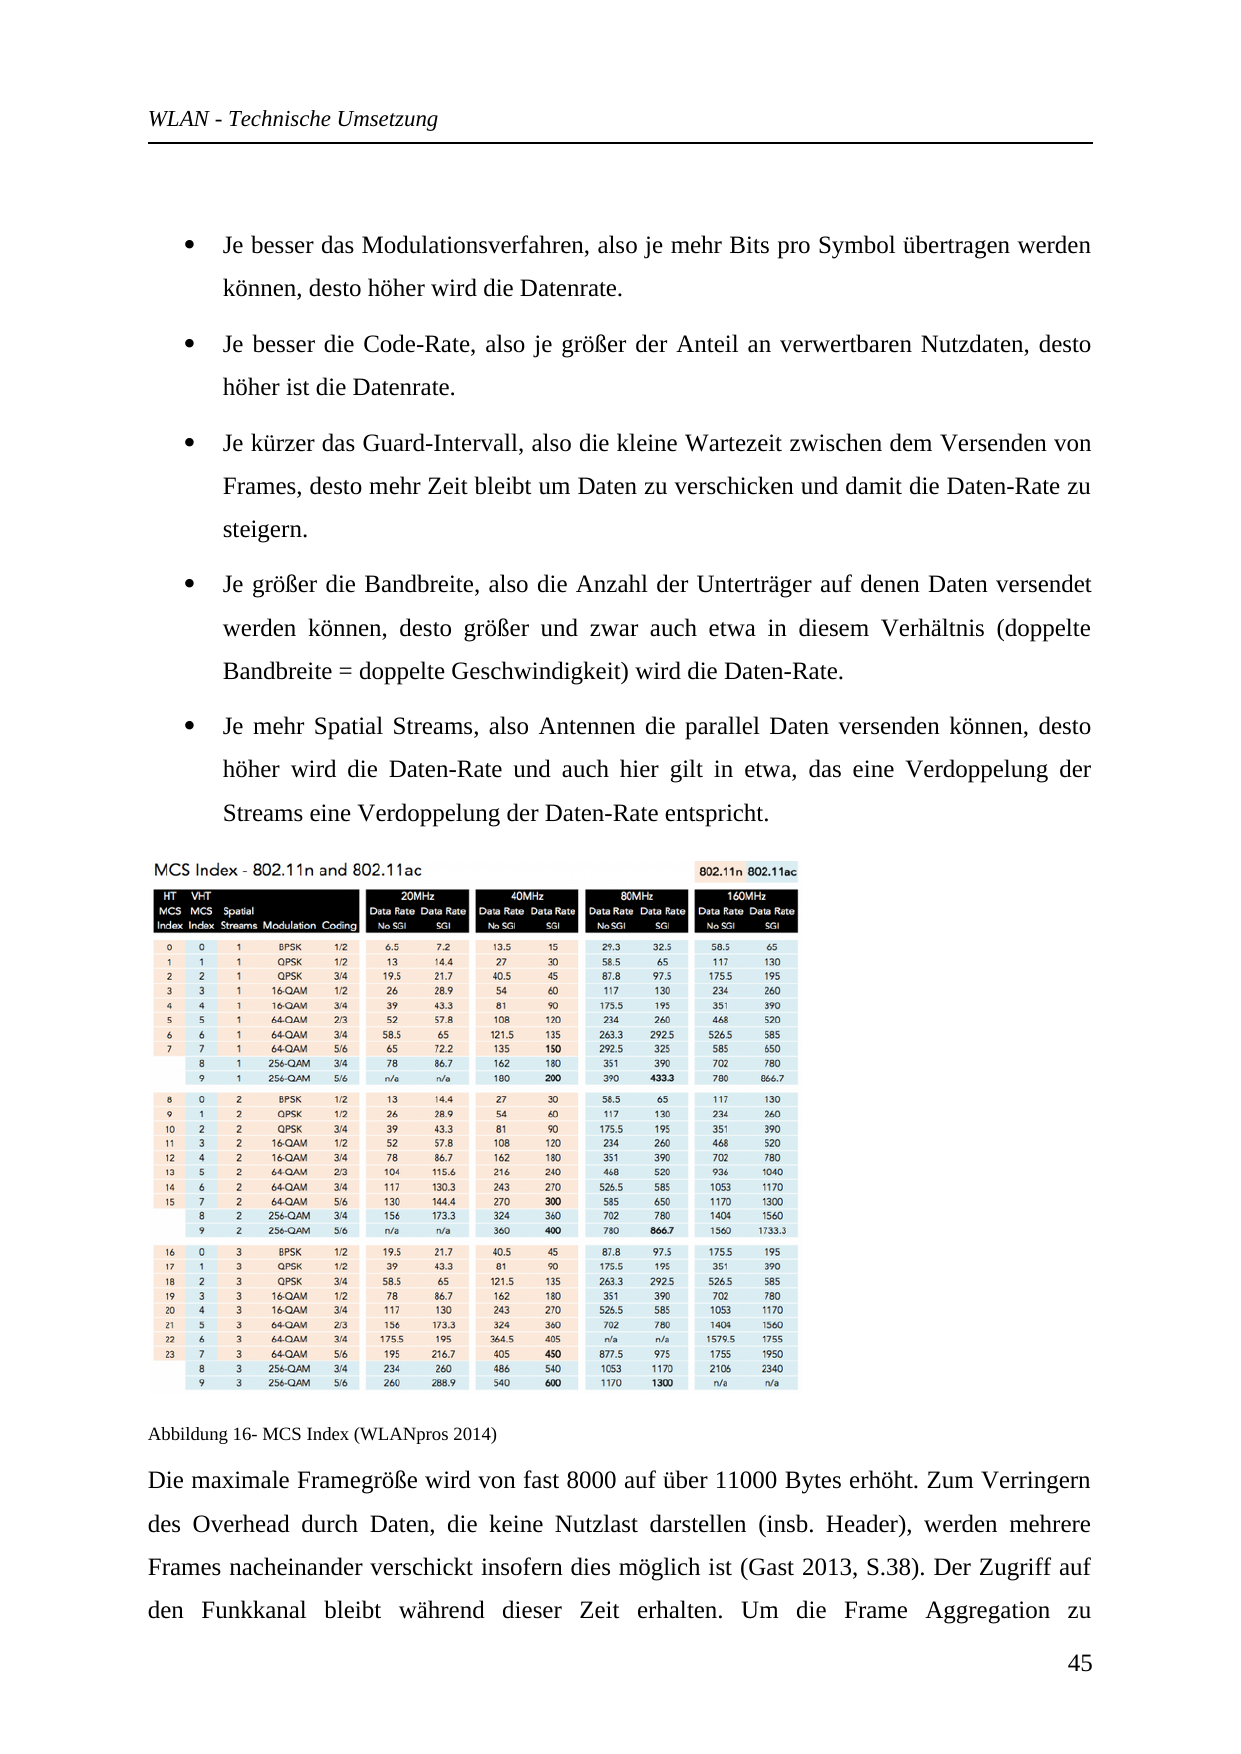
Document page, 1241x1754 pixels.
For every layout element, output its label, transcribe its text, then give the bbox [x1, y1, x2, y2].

list Je besser das Modulationsverfahren, also je mehr Bits pro Symbol übertragen werden können, desto höher wird die Datenrate. [185, 230, 1093, 302]
list Je größer die Bandbreite, also die Anzahl der Unterträger auf denen Daten versendet werden können, desto größer und zwar auch etwa in diesem Verhältnis (doppelte Bandbreite = doppelte Geschwindigkeit) wird die Daten-Rate. [185, 569, 1093, 684]
text Abbildung 16- MCS Index (WLANpros 2014) [148, 1423, 1093, 1445]
list Je besser die Code-Rate, also je größer der Anteil an verwertbaren Nutzdaten, desto höher ist die Datenrate. [185, 329, 1093, 401]
list Je kürzer das Guard-Intervall, also die kleine Wartezeit zwischen dem Versenden von Frames, desto mehr Zeit bleibt um Daten zu verschicken und damit die Daten-Rate zu steigern. [185, 428, 1093, 543]
list Je mehr Spatial Streams, also Antennen die parallel Daten versenden können, desto höher wird die Daten-Rate und auch hier gilt in etwa, das eine Verdoppelung der Streams eine Verdoppelung der Daten-Rate entspricht. [185, 711, 1093, 826]
picture [147, 853, 804, 1398]
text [148, 1466, 1093, 1624]
